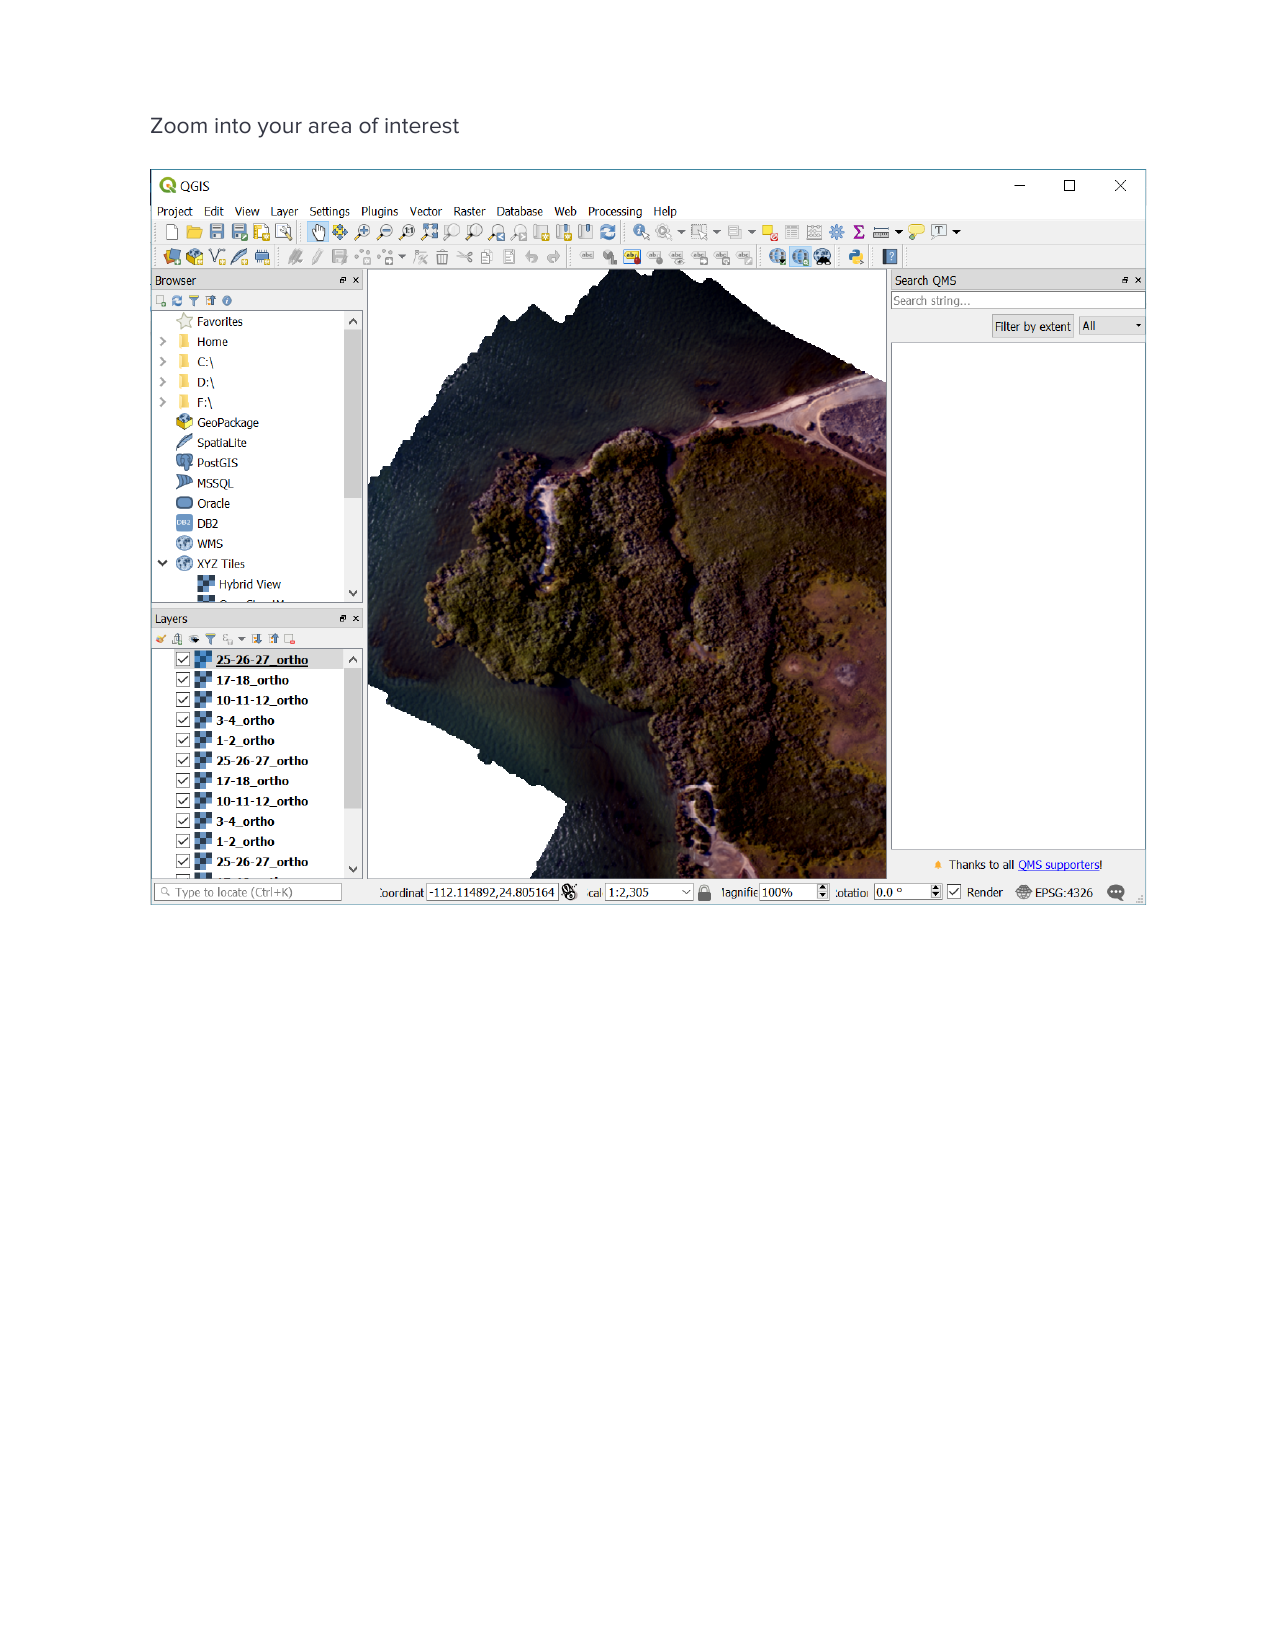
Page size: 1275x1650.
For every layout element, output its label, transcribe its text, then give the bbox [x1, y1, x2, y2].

picture [150, 169, 1147, 905]
text Zoom into your area of interest [150, 112, 1125, 140]
